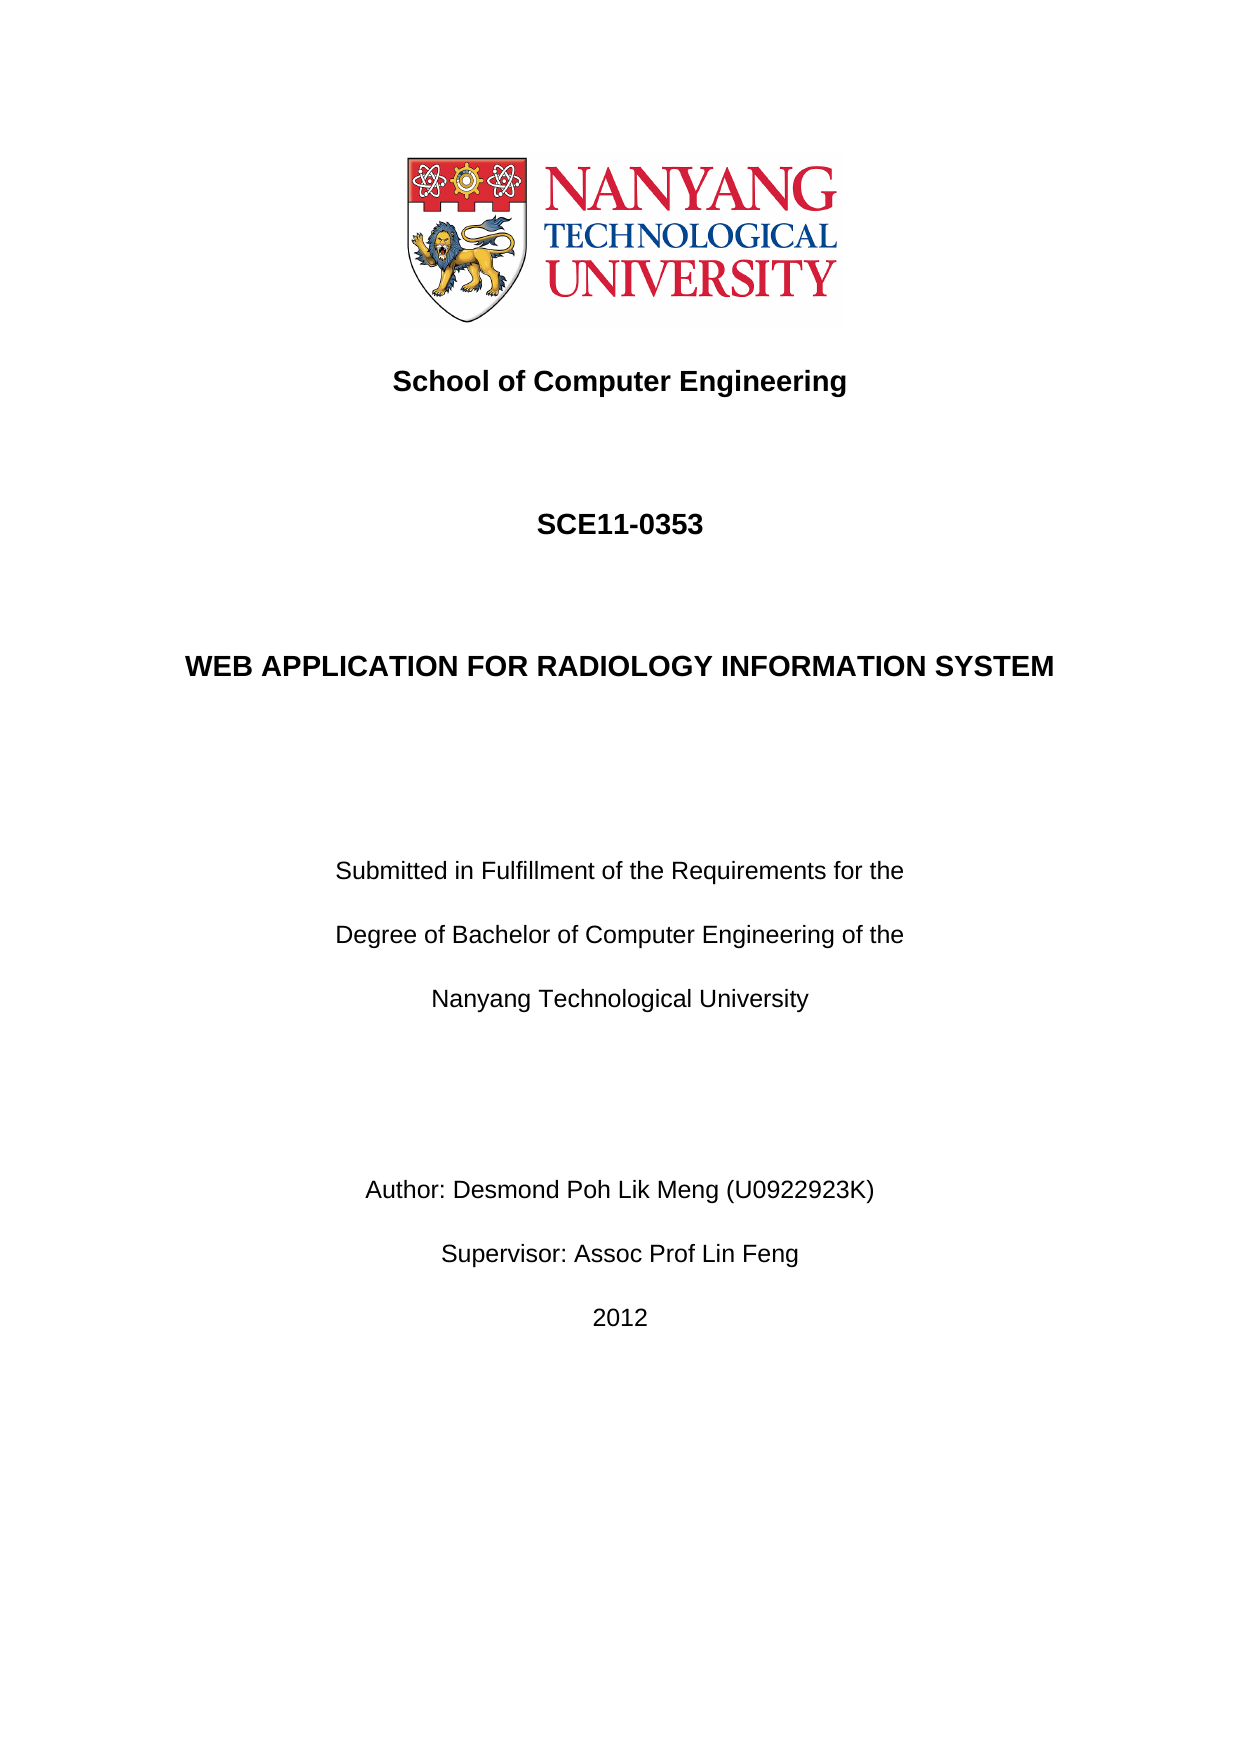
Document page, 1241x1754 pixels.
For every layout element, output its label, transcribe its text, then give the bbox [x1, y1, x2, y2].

text WEB APPLICATION FOR RADIOLOGY INFORMATION SYSTEM [150, 649, 1090, 683]
text Submitted in Fulfillment of the Requirements for the [150, 856, 1090, 884]
text 2012 [150, 1303, 1090, 1332]
text Supervisor: Assoc Prof Lin Feng [150, 1239, 1090, 1268]
text Nanyang Technological University [150, 983, 1090, 1012]
text SCE11-0353 [150, 507, 1090, 540]
text School of Computer Engineering [150, 364, 1090, 398]
text Degree of Bachelor of Computer Engineering of the [150, 919, 1090, 948]
picture [398, 150, 842, 330]
text Author: Desmond Poh Lik Meng (U0922923K) [150, 1175, 1090, 1204]
